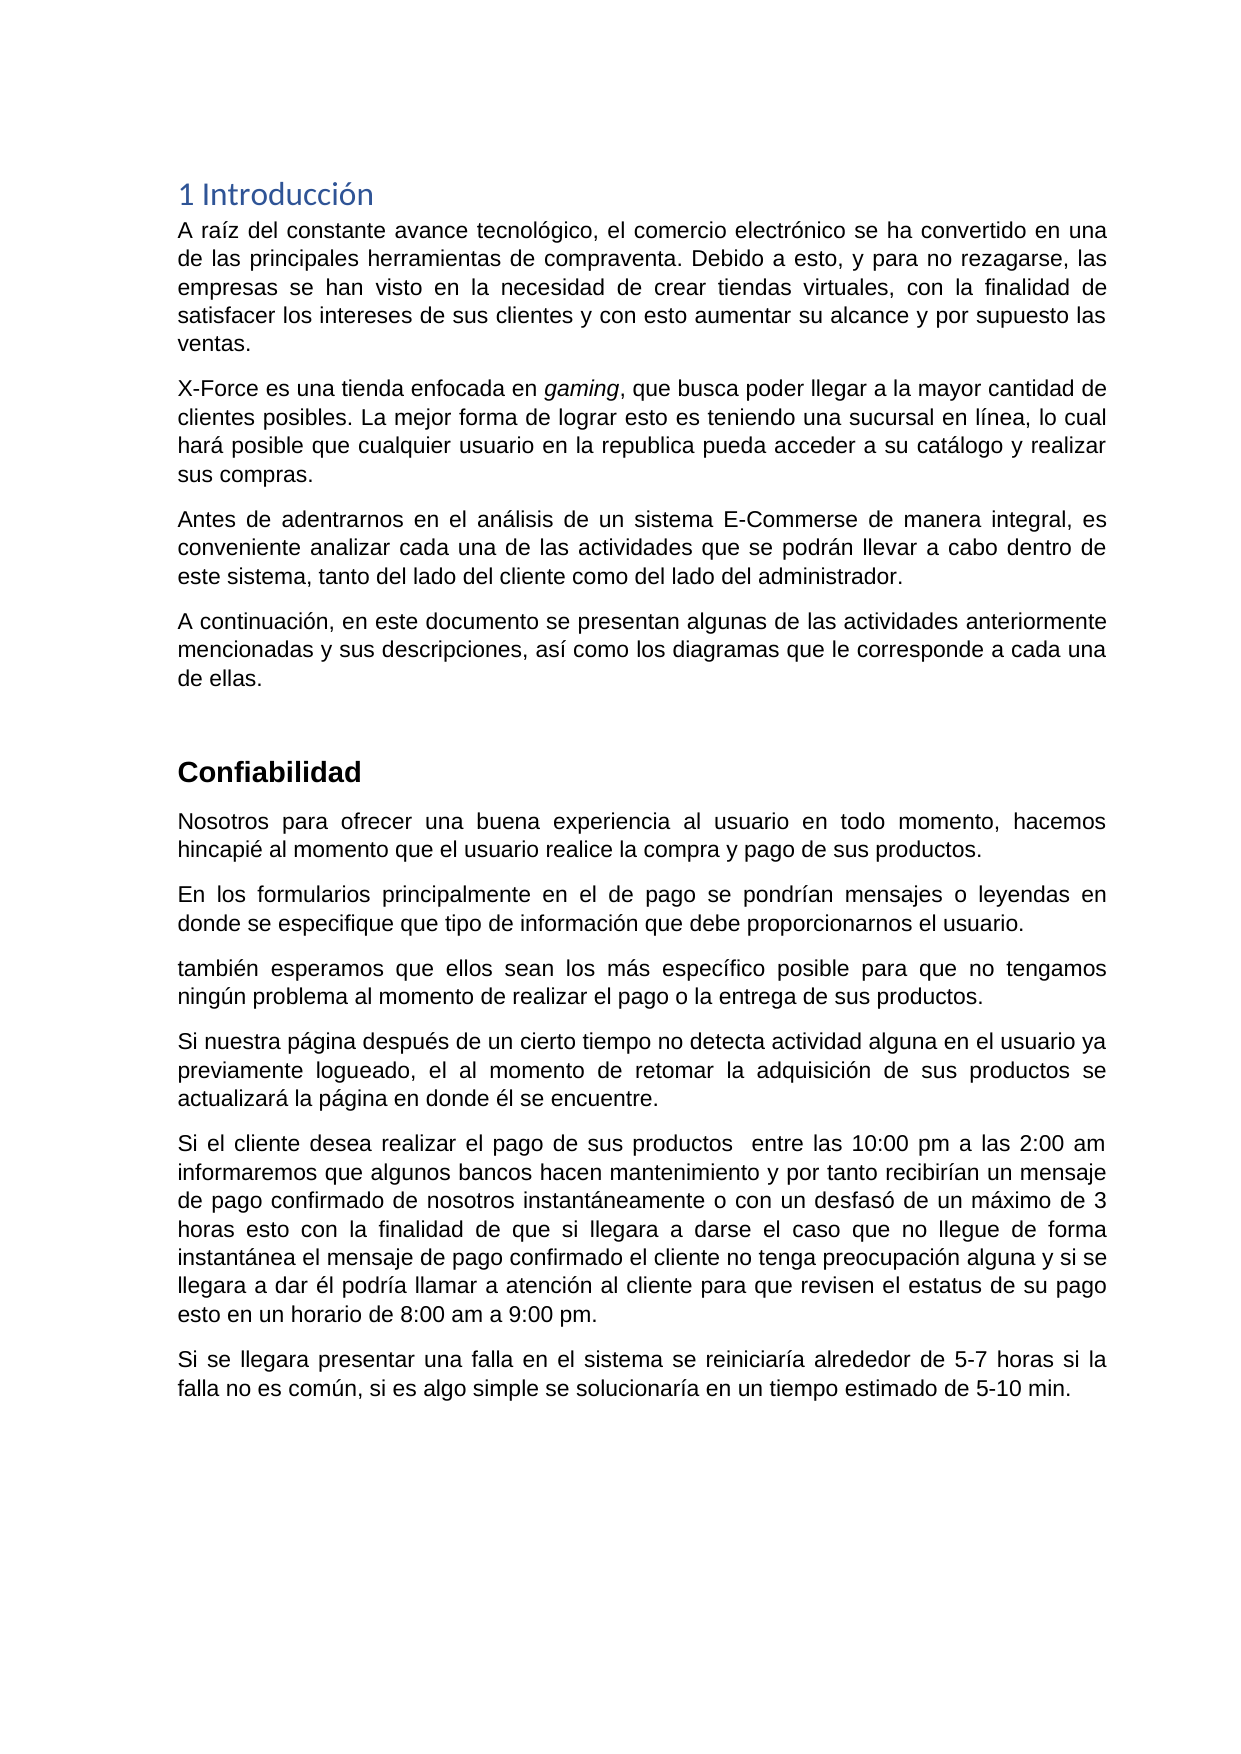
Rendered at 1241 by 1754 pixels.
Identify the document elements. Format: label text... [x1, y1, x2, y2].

text Si se llegara presentar una falla en el sistema se reiniciaría alrededor de 5-7 horas si la falla no es común, si es algo simple se solucionaría en un tiempo estimado de 5-10 min. [177, 1346, 1107, 1401]
text A continuación, en este documento se presentan algunas de las actividades anteriormente mencionadas y sus descripciones, así como los diagramas que le corresponde a cada una de ellas. [177, 608, 1107, 691]
text Antes de adentrarnos en el análisis de un sistema E-Commerse de manera integral, es conveniente analizar cada una de las actividades que se podrán llevar a cabo dentro de este sistema, tanto del lado del cliente como del lado del administrador. [177, 506, 1107, 589]
text Si el cliente desea realizar el pago de sus productos entre las 10:00 pm a las 2:00 am informaremos que algunos bancos hacen mantenimiento y por tanto recibirían un mensaje de pago confirmado de nosotros instantáneamente o con un desfasó de un máximo de 3 horas esto con la finalidad de que si llegara a darse el caso que no llegue de forma instantánea el mensaje de pago confirmado el cliente no tenga preocupación alguna y si se llegara a dar él podría llamar a atención al cliente para que revisen el estatus de su pago esto en un horario de 8:00 am a 9:00 pm. [177, 1130, 1107, 1327]
subtitle 1 Introducción [177, 173, 1107, 213]
text Nosotros para ofrecer una buena experiencia al usuario en todo momento, hacemos hincapié al momento que el usuario realice la compra y pago de sus productos. [177, 808, 1107, 862]
text Si nuestra página después de un cierto tiempo no detecta actividad alguna en el usuario ya previamente logueado, el al momento de retomar la adquisición de sus productos se actualizará la página en donde él se encuentre. [177, 1028, 1107, 1112]
text también esperamos que ellos sean los más específico posible para que no tengamos ningún problema al momento de realizar el pago o la entrega de sus productos. [177, 955, 1107, 1009]
text En los formularios principalmente en el de pago se pondrían mensajes o leyendas en donde se especifique que tipo de información que debe proporcionarnos el usuario. [177, 881, 1107, 936]
text Confiabilidad [177, 755, 1107, 788]
text A raíz del constante avance tecnológico, el comercio electrónico se ha convertido en una de las principales herramientas de compraventa. Debido a esto, y para no rezagarse, las empresas se han visto en la necesidad de crear tiendas virtuales, con la finalidad de satisfacer los intereses de sus clientes y con esto aumentar su alcance y por supuesto las ventas. [177, 217, 1107, 357]
text X-Force es una tienda enfocada en gaming, que busca poder llegar a la mayor cantidad de clientes posibles. La mejor forma de lograr esto es teniendo una sucursal en línea, lo cual hará posible que cualquier usuario en la republica pueda acceder a su catálogo y realizar sus compras. [177, 375, 1107, 487]
